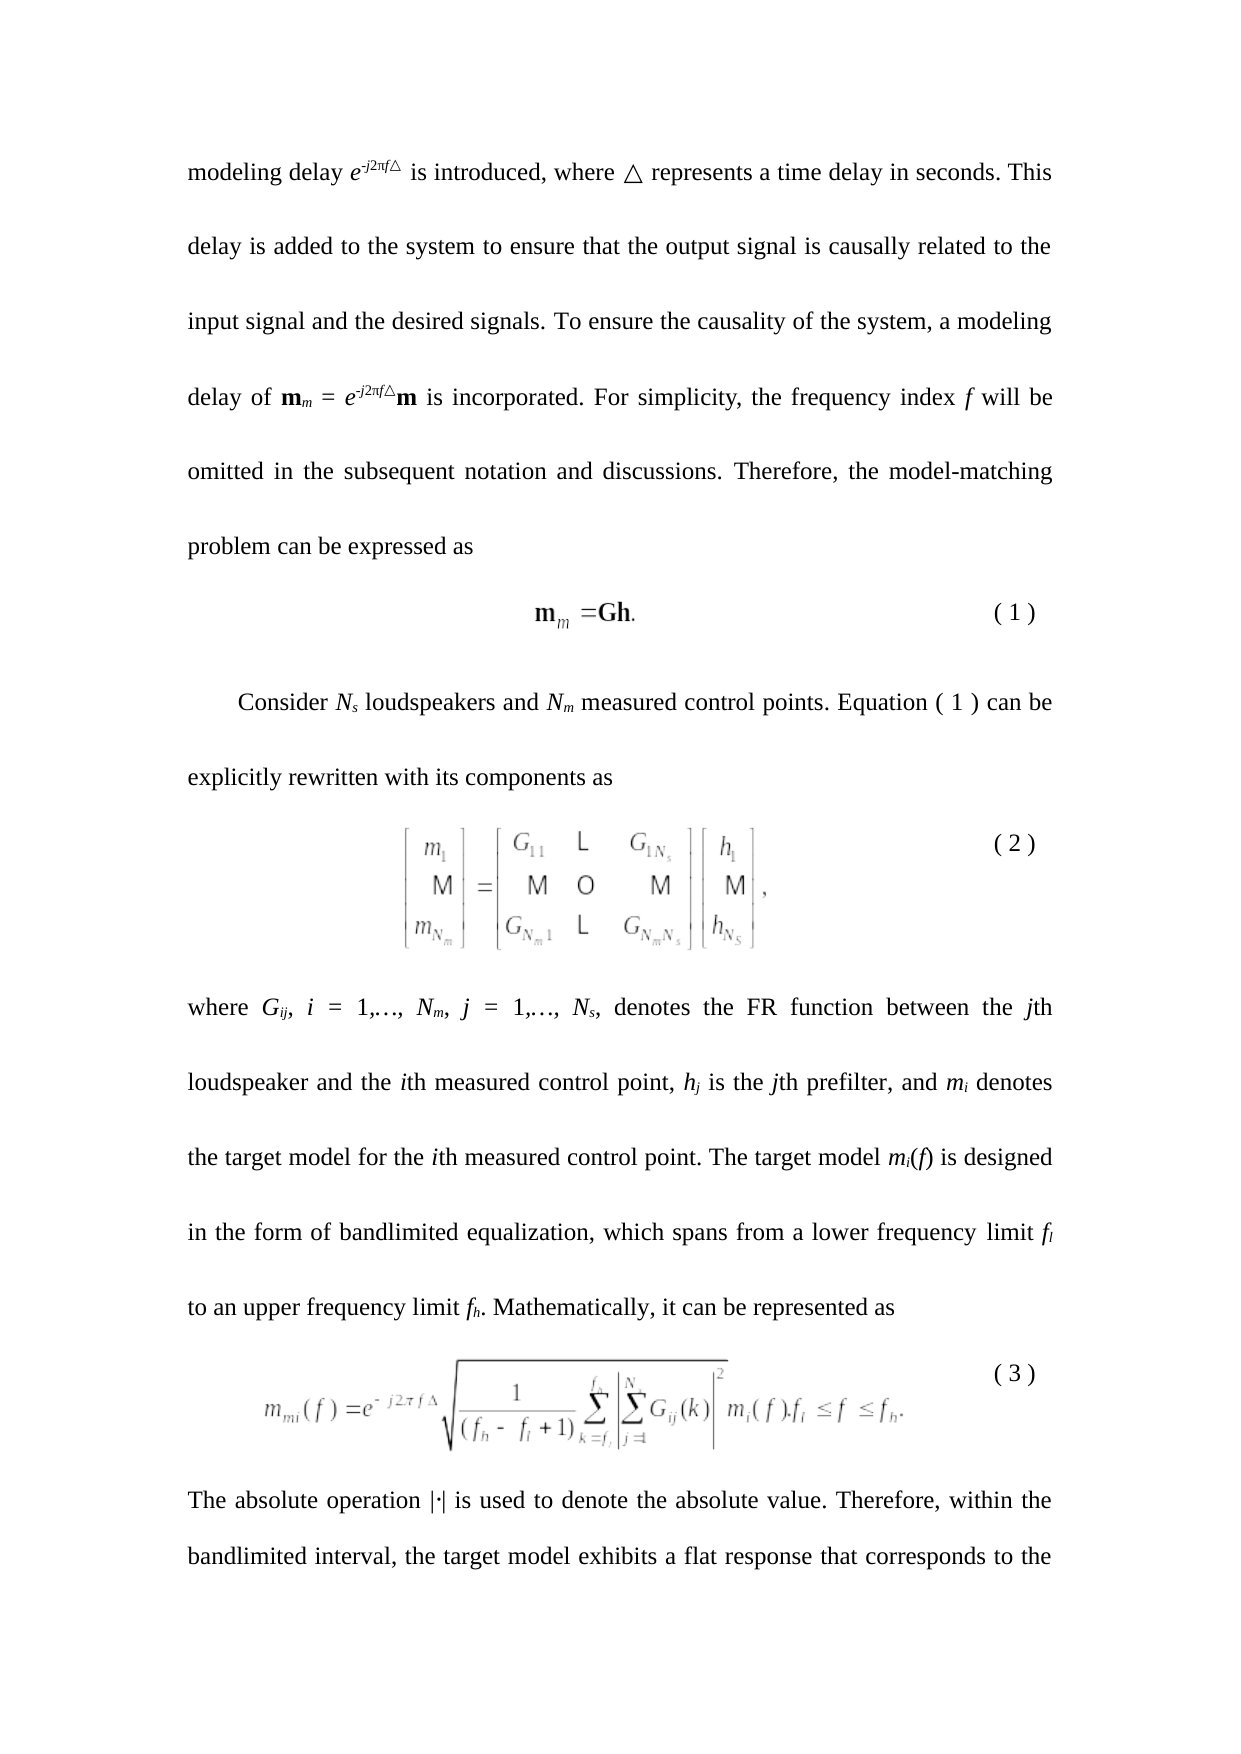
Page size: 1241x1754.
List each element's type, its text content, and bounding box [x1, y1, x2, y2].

table_header [187, 593, 982, 682]
table_header [187, 824, 982, 988]
text Consider Ns loudspeakers and Nm measured control points. Equation ( 1 ) can be explicitly rewritten with its components as [187, 682, 1053, 795]
table_header [187, 1354, 982, 1481]
table_header ( 2 ) [983, 824, 1075, 988]
text where Gij, i = 1,…, Nm, j = 1,…, Ns, denotes the FR function between the jth loudspeaker and the ith measured control point, hj is the jth prefilter, and mi denotes the target model for the ith measured control point. The target model mi(f) is designed in the form of bandlimited equalization, which spans from a lower frequency limit fl to an upper frequency limit fh. Mathematically, it can be represented as [187, 988, 1053, 1325]
table_header ( 3 ) [983, 1354, 1075, 1481]
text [187, 1481, 1053, 1574]
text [187, 152, 1053, 564]
table_header ( 1 ) [983, 593, 1075, 682]
